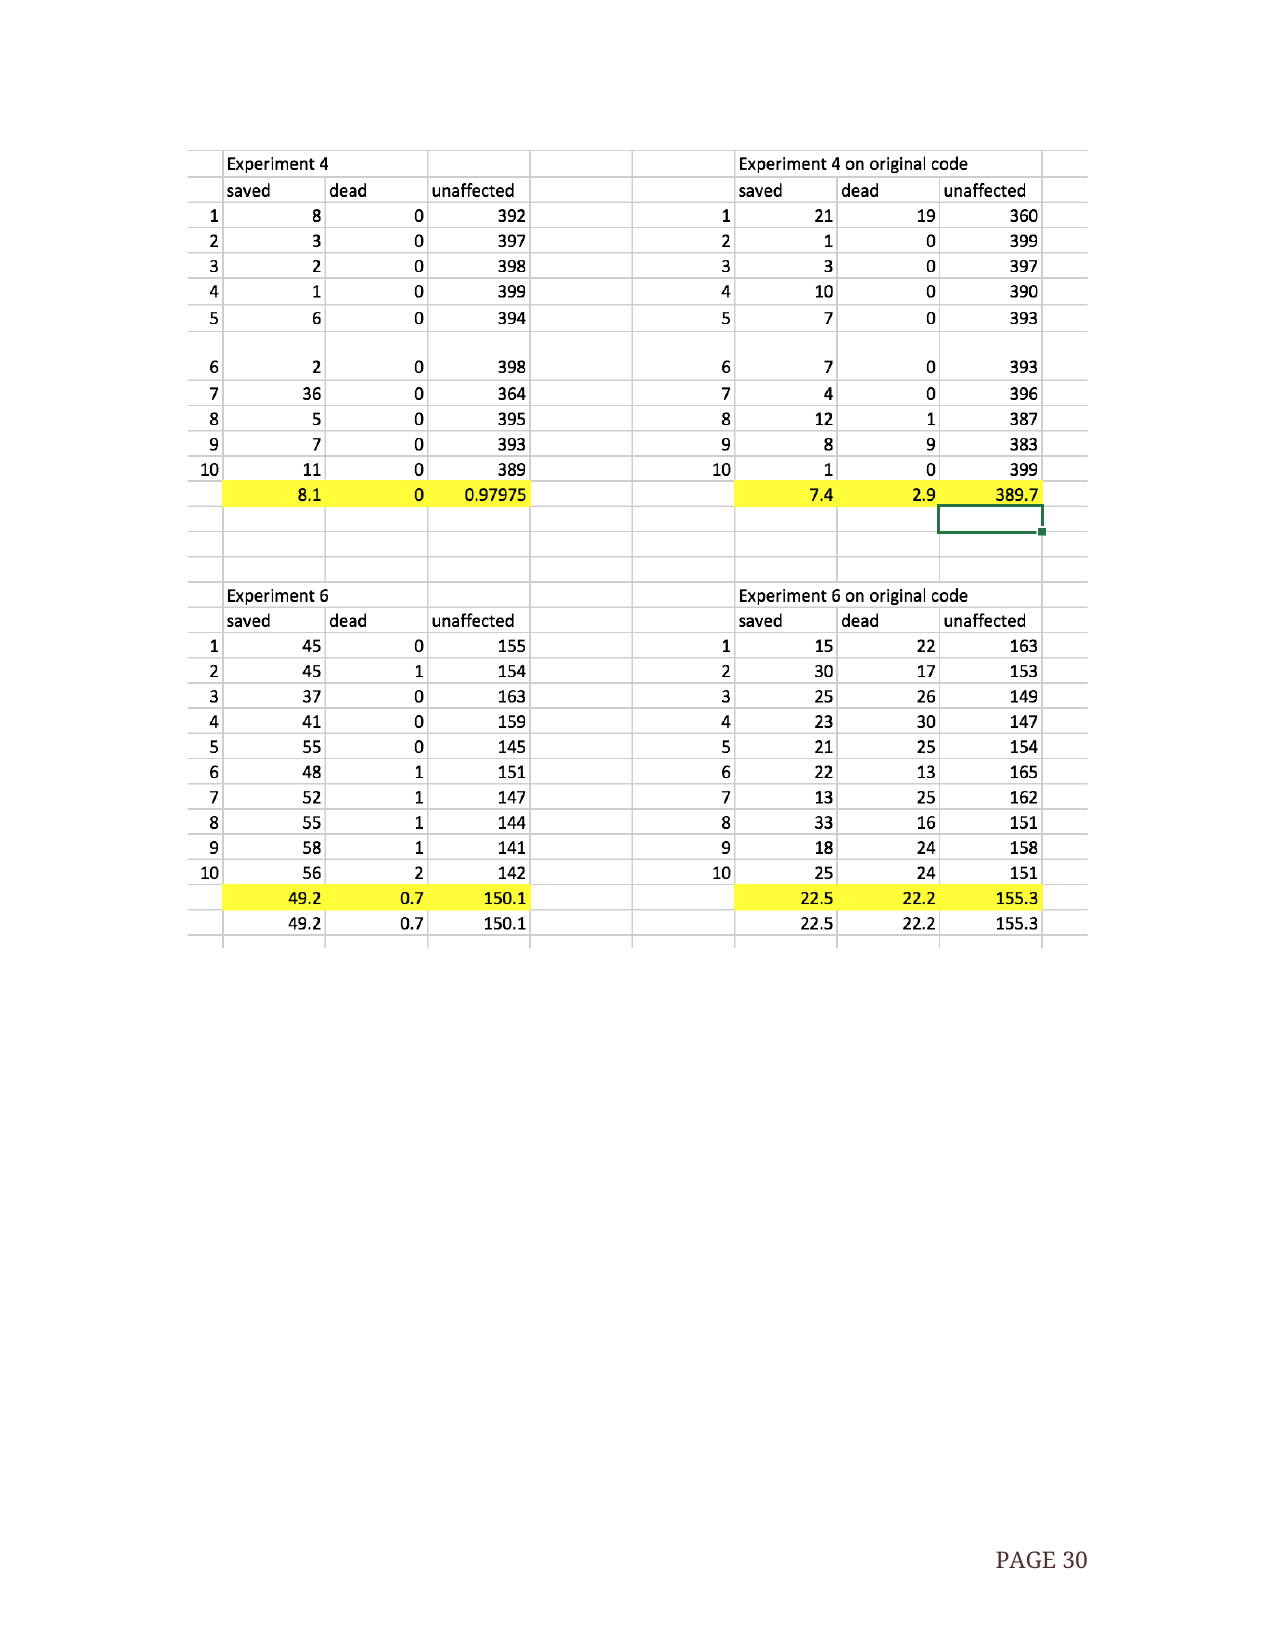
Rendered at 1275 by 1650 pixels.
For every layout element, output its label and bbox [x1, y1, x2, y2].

picture [187, 150, 1088, 948]
